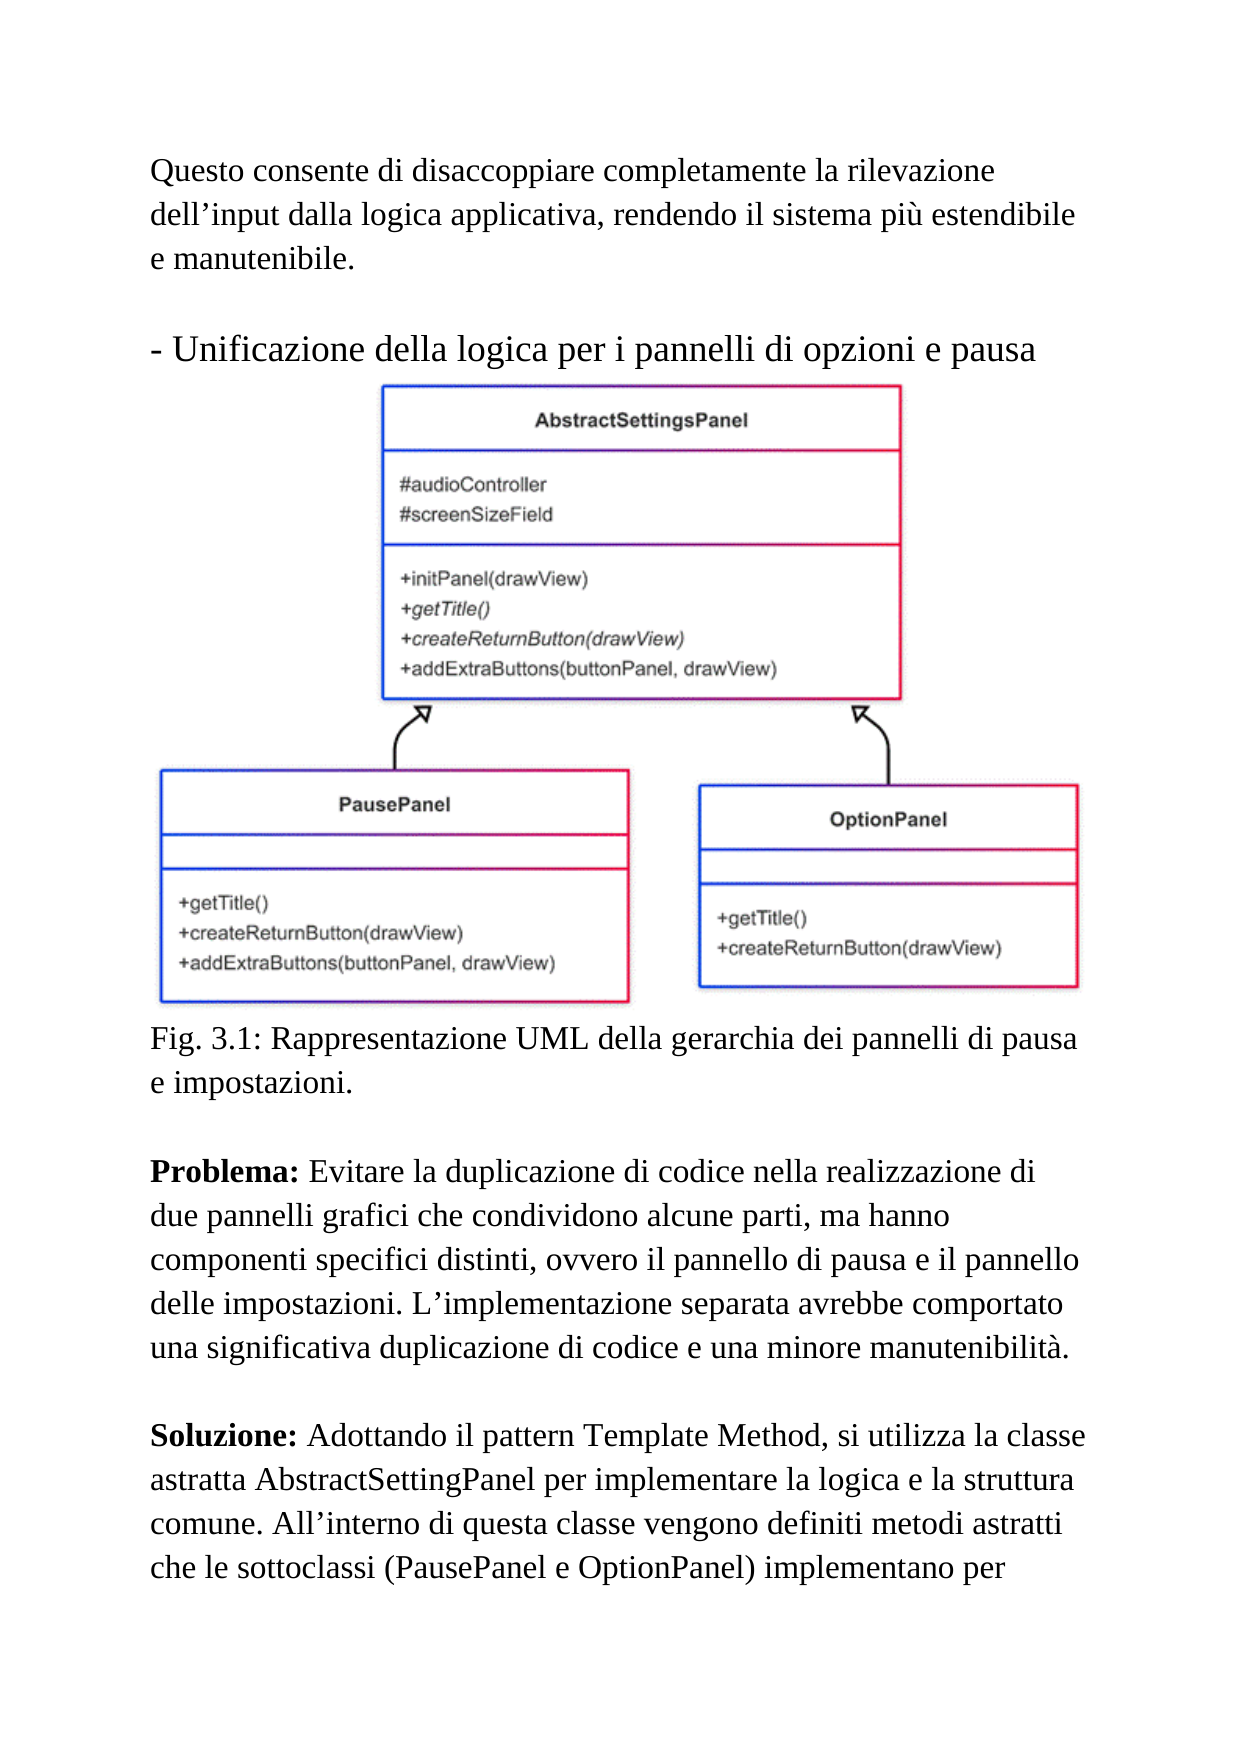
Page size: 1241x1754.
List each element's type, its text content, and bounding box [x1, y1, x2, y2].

picture [150, 375, 1091, 1015]
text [150, 1415, 1090, 1586]
text Fig. 3.1: Rappresentazione UML della gerarchia dei pannelli di pausa e impostazioni. [150, 1019, 1090, 1101]
text - Unificazione della logica per i pannelli di opzioni e pausa [150, 326, 1090, 369]
text Problema: Evitare la duplicazione di codice nella realizzazione di due pannelli grafici che condividono alcune parti, ma hanno componenti specifici distinti, ovvero il pannello di pausa e il pannello delle impostazioni. L’implementazione separata avrebbe comportato una significativa duplicazione di codice e una minore manutenibilità. [150, 1151, 1090, 1365]
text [150, 150, 1090, 276]
